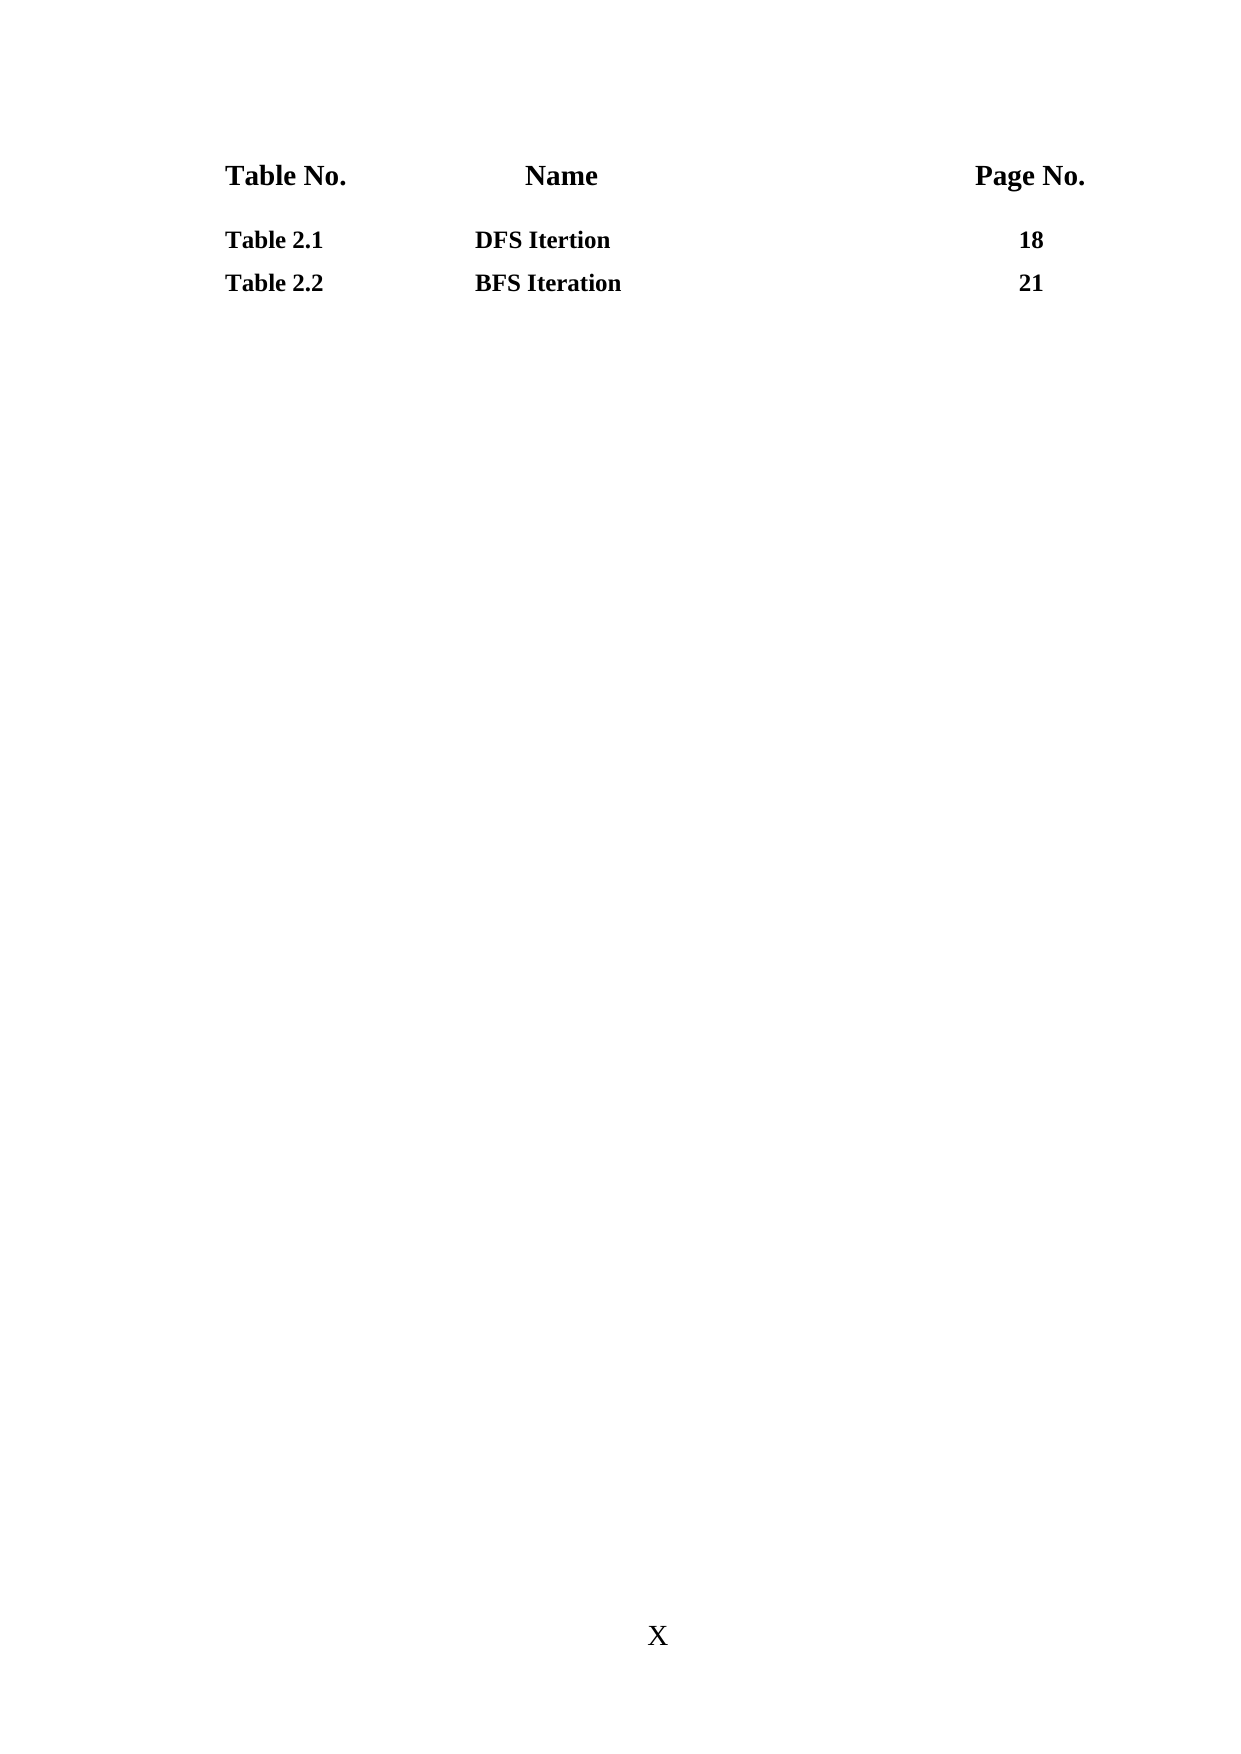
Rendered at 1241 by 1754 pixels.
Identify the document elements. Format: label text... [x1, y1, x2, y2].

text Table 2.1 DFS Itertion 18 [225, 225, 1090, 254]
text Table No. Name Page No. [225, 158, 1090, 191]
text Table 2.2 BFS Iteration 21 [225, 268, 1090, 297]
